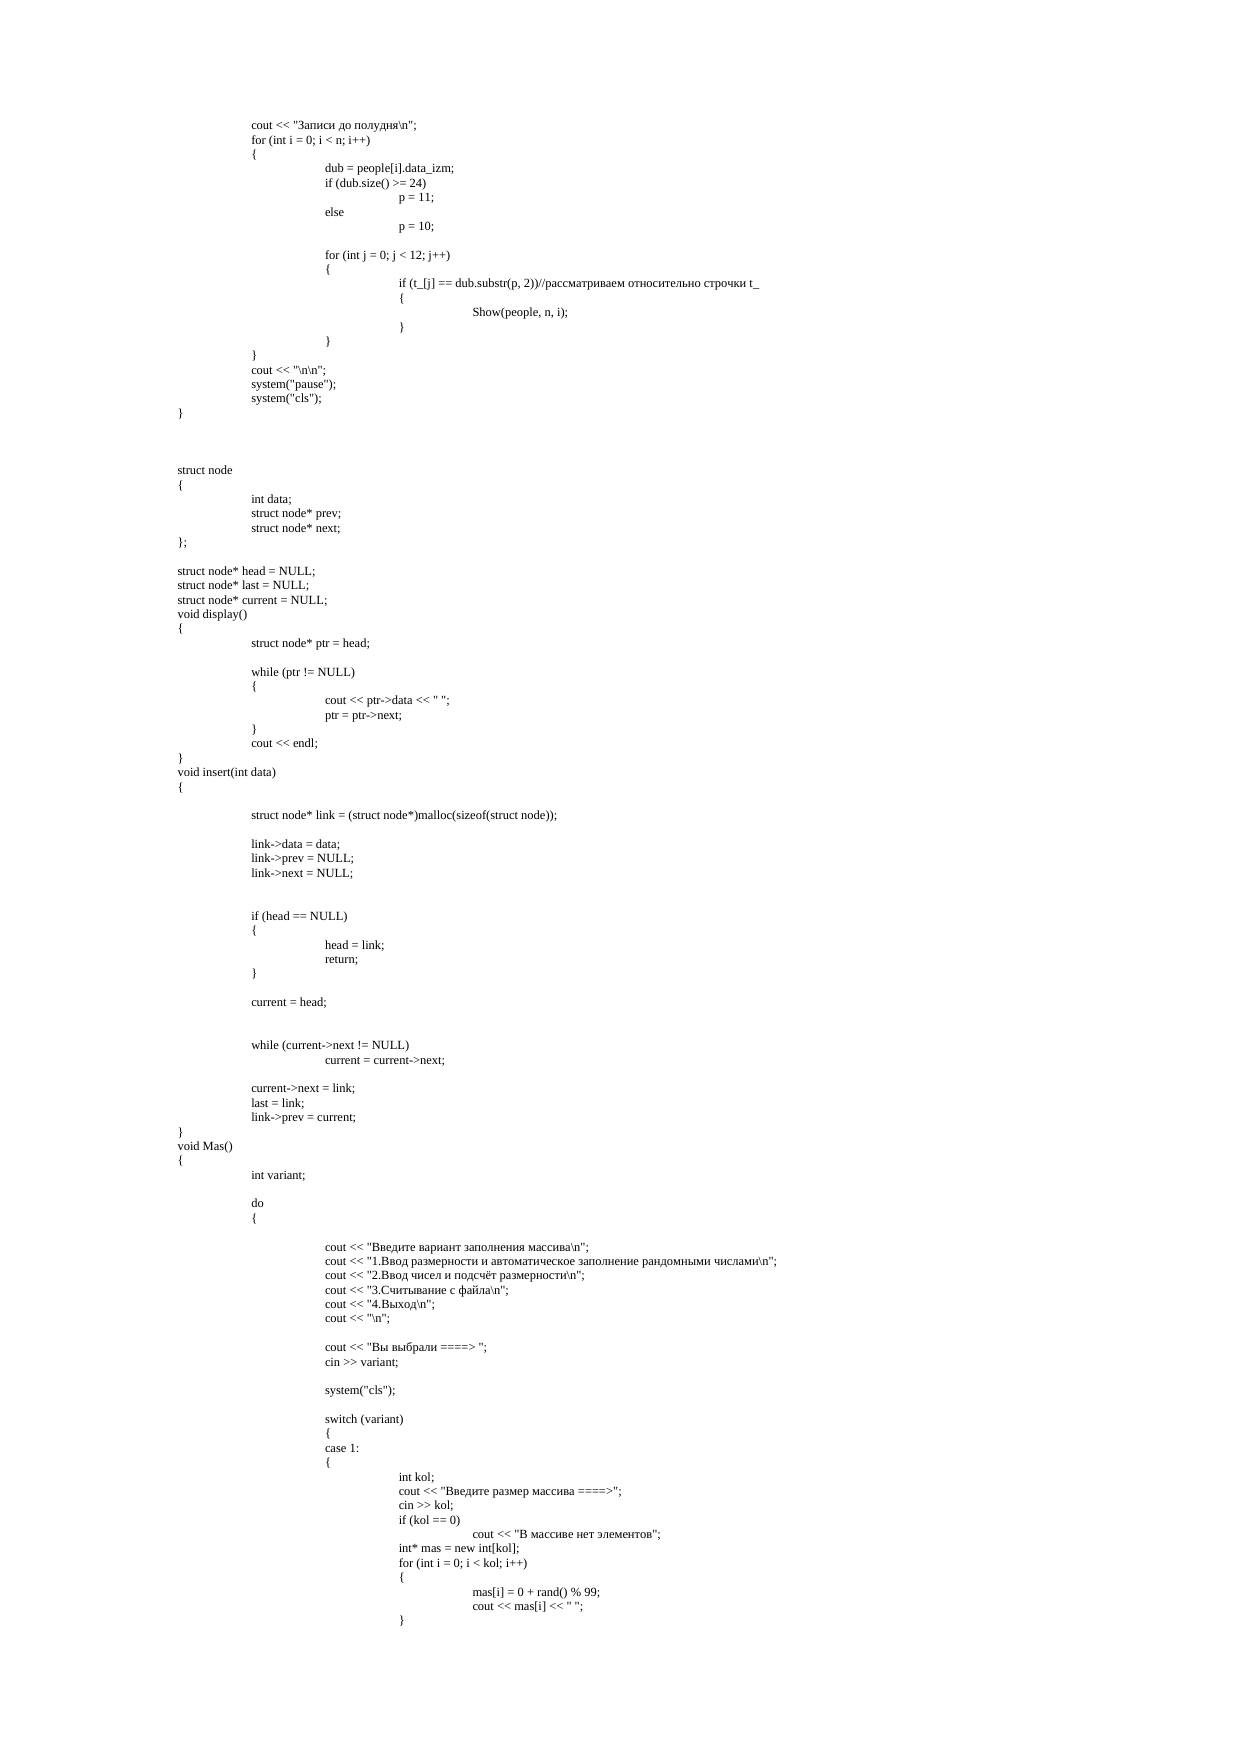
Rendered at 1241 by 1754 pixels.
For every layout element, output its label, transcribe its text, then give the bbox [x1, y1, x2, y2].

text int kol; [177, 1469, 1152, 1484]
text } [177, 1124, 1152, 1139]
text { [177, 923, 1152, 937]
text } [177, 966, 1152, 981]
text mas[i] = 0 + rand() % 99; [177, 1584, 1152, 1599]
text { [177, 1153, 1152, 1167]
text cout << mas[i] << " "; [177, 1599, 1152, 1613]
text p = 10; [177, 219, 1152, 233]
text struct node* last = NULL; [177, 578, 1152, 592]
text }; [177, 535, 1152, 549]
text current = current->next; [177, 1052, 1152, 1067]
text void display() [177, 607, 1152, 621]
text head = link; [177, 937, 1152, 952]
text void insert(int data) [177, 765, 1152, 779]
text int* mas = new int[kol]; [177, 1541, 1152, 1556]
text cout << "Введите вариант заполнения массива\n"; [177, 1239, 1152, 1254]
text case 1: [177, 1441, 1152, 1455]
text cout << "Вы выбрали ====> "; [177, 1340, 1152, 1354]
text else [177, 204, 1152, 219]
text { [177, 621, 1152, 636]
text struct node* next; [177, 521, 1152, 535]
text current = head; [177, 995, 1152, 1009]
text cout << "3.Считывание с файла\n"; [177, 1282, 1152, 1297]
text { [177, 477, 1152, 492]
text link->data = data; [177, 837, 1152, 851]
text return; [177, 952, 1152, 966]
text link->prev = NULL; [177, 851, 1152, 866]
text } [177, 722, 1152, 736]
text if (dub.size() >= 24) [177, 176, 1152, 190]
text link->next = NULL; [177, 866, 1152, 880]
text switch (variant) [177, 1412, 1152, 1426]
text system("pause"); [177, 377, 1152, 391]
text while (ptr != NULL) [177, 664, 1152, 679]
text cout << "Введите размер массива ====>"; [177, 1484, 1152, 1498]
text } [177, 751, 1152, 765]
text ptr = ptr->next; [177, 707, 1152, 722]
text cin >> kol; [177, 1498, 1152, 1512]
text cout << "\n\n"; [177, 362, 1152, 377]
text if (kol == 0) [177, 1512, 1152, 1527]
text int variant; [177, 1167, 1152, 1182]
text int data; [177, 492, 1152, 506]
text do [177, 1196, 1152, 1211]
text for (int i = 0; i < kol; i++) [177, 1556, 1152, 1570]
text } [177, 406, 1152, 420]
text } [177, 348, 1152, 362]
text struct node [177, 463, 1152, 477]
text cout << "2.Ввод чисел и подсчёт размерности\n"; [177, 1268, 1152, 1282]
text current->next = link; [177, 1081, 1152, 1096]
text link->prev = current; [177, 1110, 1152, 1124]
text cout << endl; [177, 736, 1152, 751]
text cout << "4.Выход\n"; [177, 1297, 1152, 1311]
text for (int i = 0; i < n; i++) [177, 132, 1152, 147]
text p = 11; [177, 190, 1152, 204]
text dub = people[i].data_izm; [177, 161, 1152, 176]
text system("cls"); [177, 1383, 1152, 1397]
text struct node* link = (struct node*)malloc(sizeof(struct node)); [177, 808, 1152, 822]
text struct node* head = NULL; [177, 564, 1152, 578]
text cout << "\n"; [177, 1311, 1152, 1326]
text system("cls"); [177, 391, 1152, 406]
text { [177, 1426, 1152, 1441]
text { [177, 262, 1152, 276]
text if (t_[j] == dub.substr(p, 2))//рассматриваем относительно строчки t_ [177, 276, 1152, 291]
text } [177, 1613, 1152, 1627]
text last = link; [177, 1096, 1152, 1110]
text cin >> variant; [177, 1354, 1152, 1369]
text struct node* ptr = head; [177, 636, 1152, 650]
text { [177, 1570, 1152, 1584]
text } [177, 319, 1152, 334]
text if (head == NULL) [177, 909, 1152, 923]
text cout << "Записи до полудня\n"; [177, 118, 1152, 132]
text { [177, 1211, 1152, 1225]
text struct node* current = NULL; [177, 592, 1152, 607]
text { [177, 679, 1152, 693]
text } [177, 334, 1152, 348]
text { [177, 147, 1152, 161]
text { [177, 779, 1152, 794]
text while (current->next != NULL) [177, 1038, 1152, 1052]
text { [177, 291, 1152, 305]
text Show(people, n, i); [177, 305, 1152, 319]
text cout << "В массиве нет элементов"; [177, 1527, 1152, 1541]
text for (int j = 0; j < 12; j++) [177, 247, 1152, 262]
text cout << "1.Ввод размерности и автоматическое заполнение рандомными числами\n"; [177, 1254, 1152, 1268]
text cout << ptr->data << " "; [177, 693, 1152, 707]
text struct node* prev; [177, 506, 1152, 521]
text void Mas() [177, 1139, 1152, 1153]
text { [177, 1455, 1152, 1469]
